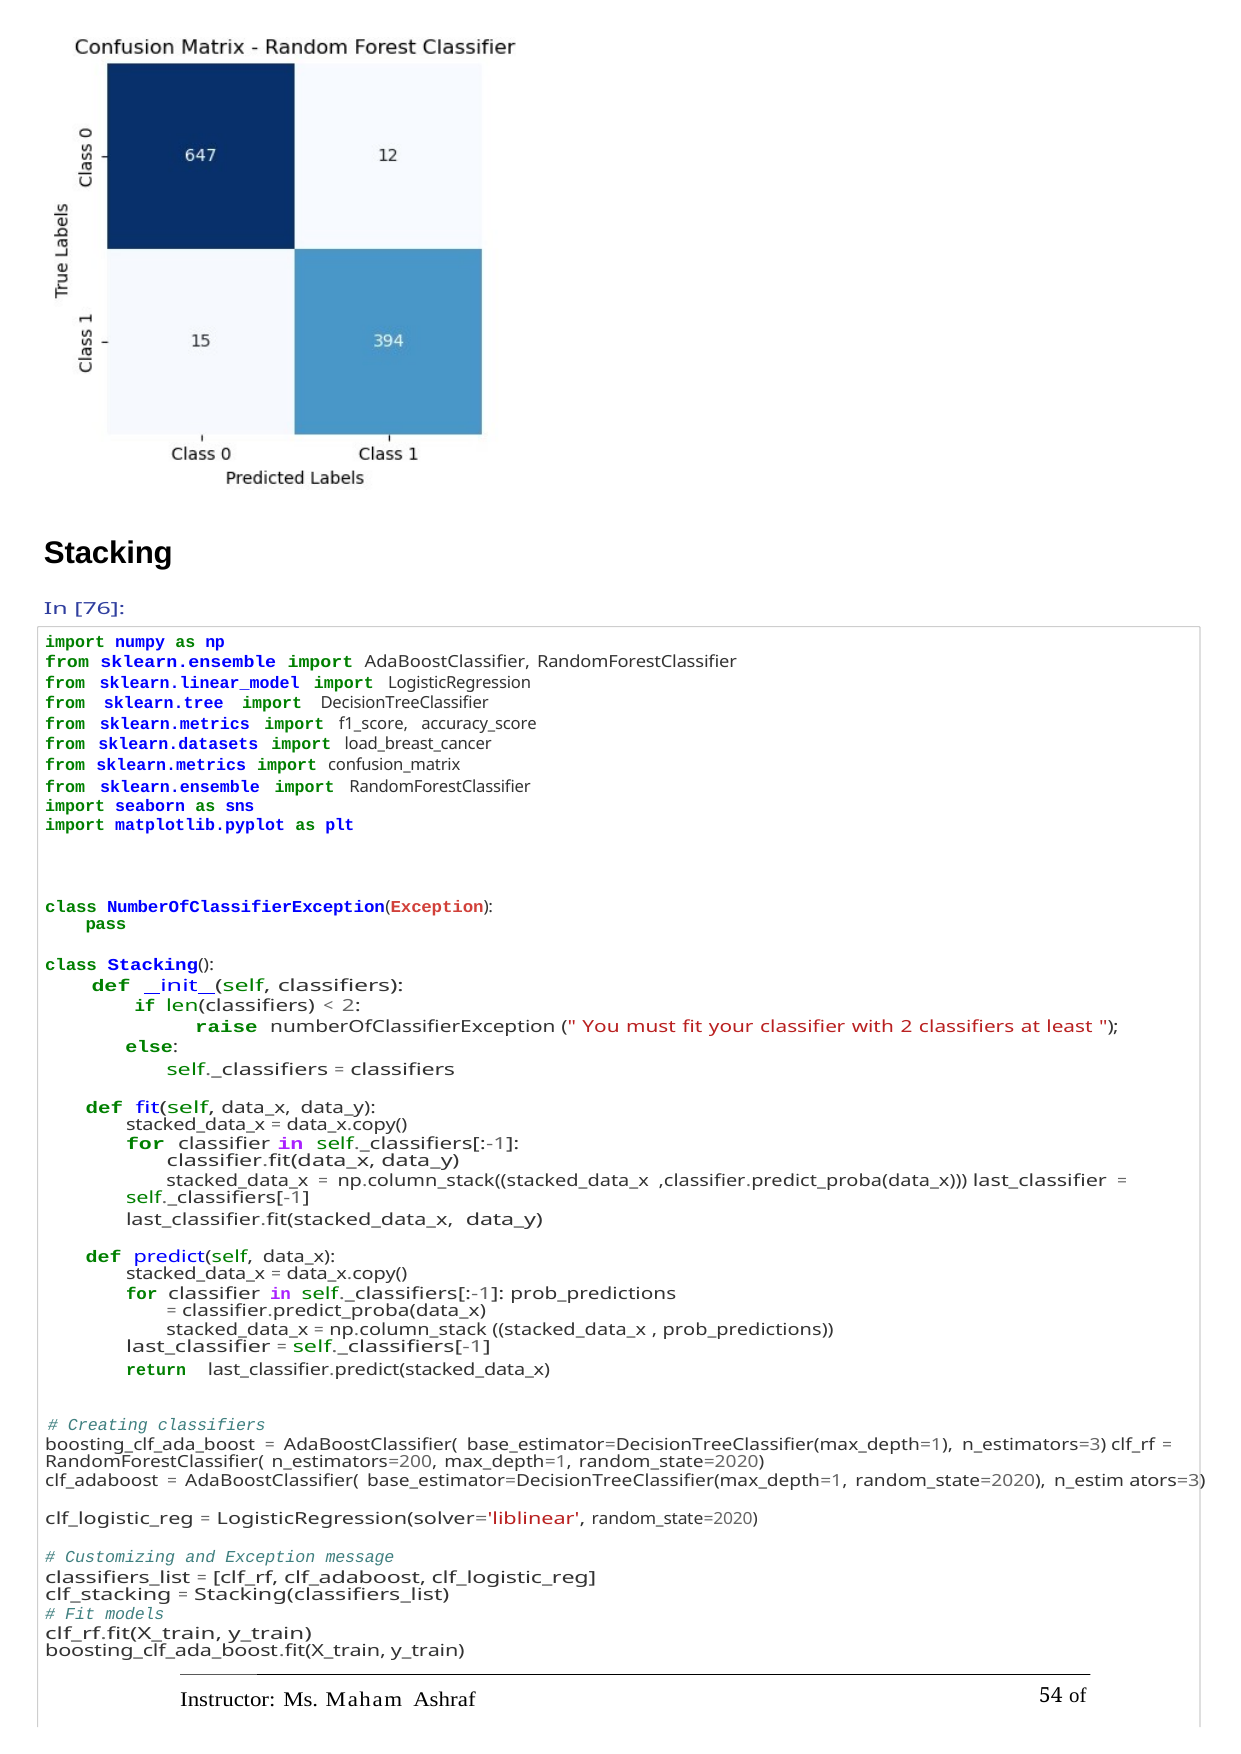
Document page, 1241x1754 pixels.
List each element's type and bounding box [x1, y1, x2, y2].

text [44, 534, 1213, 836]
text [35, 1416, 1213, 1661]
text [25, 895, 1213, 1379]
picture [53, 37, 517, 490]
